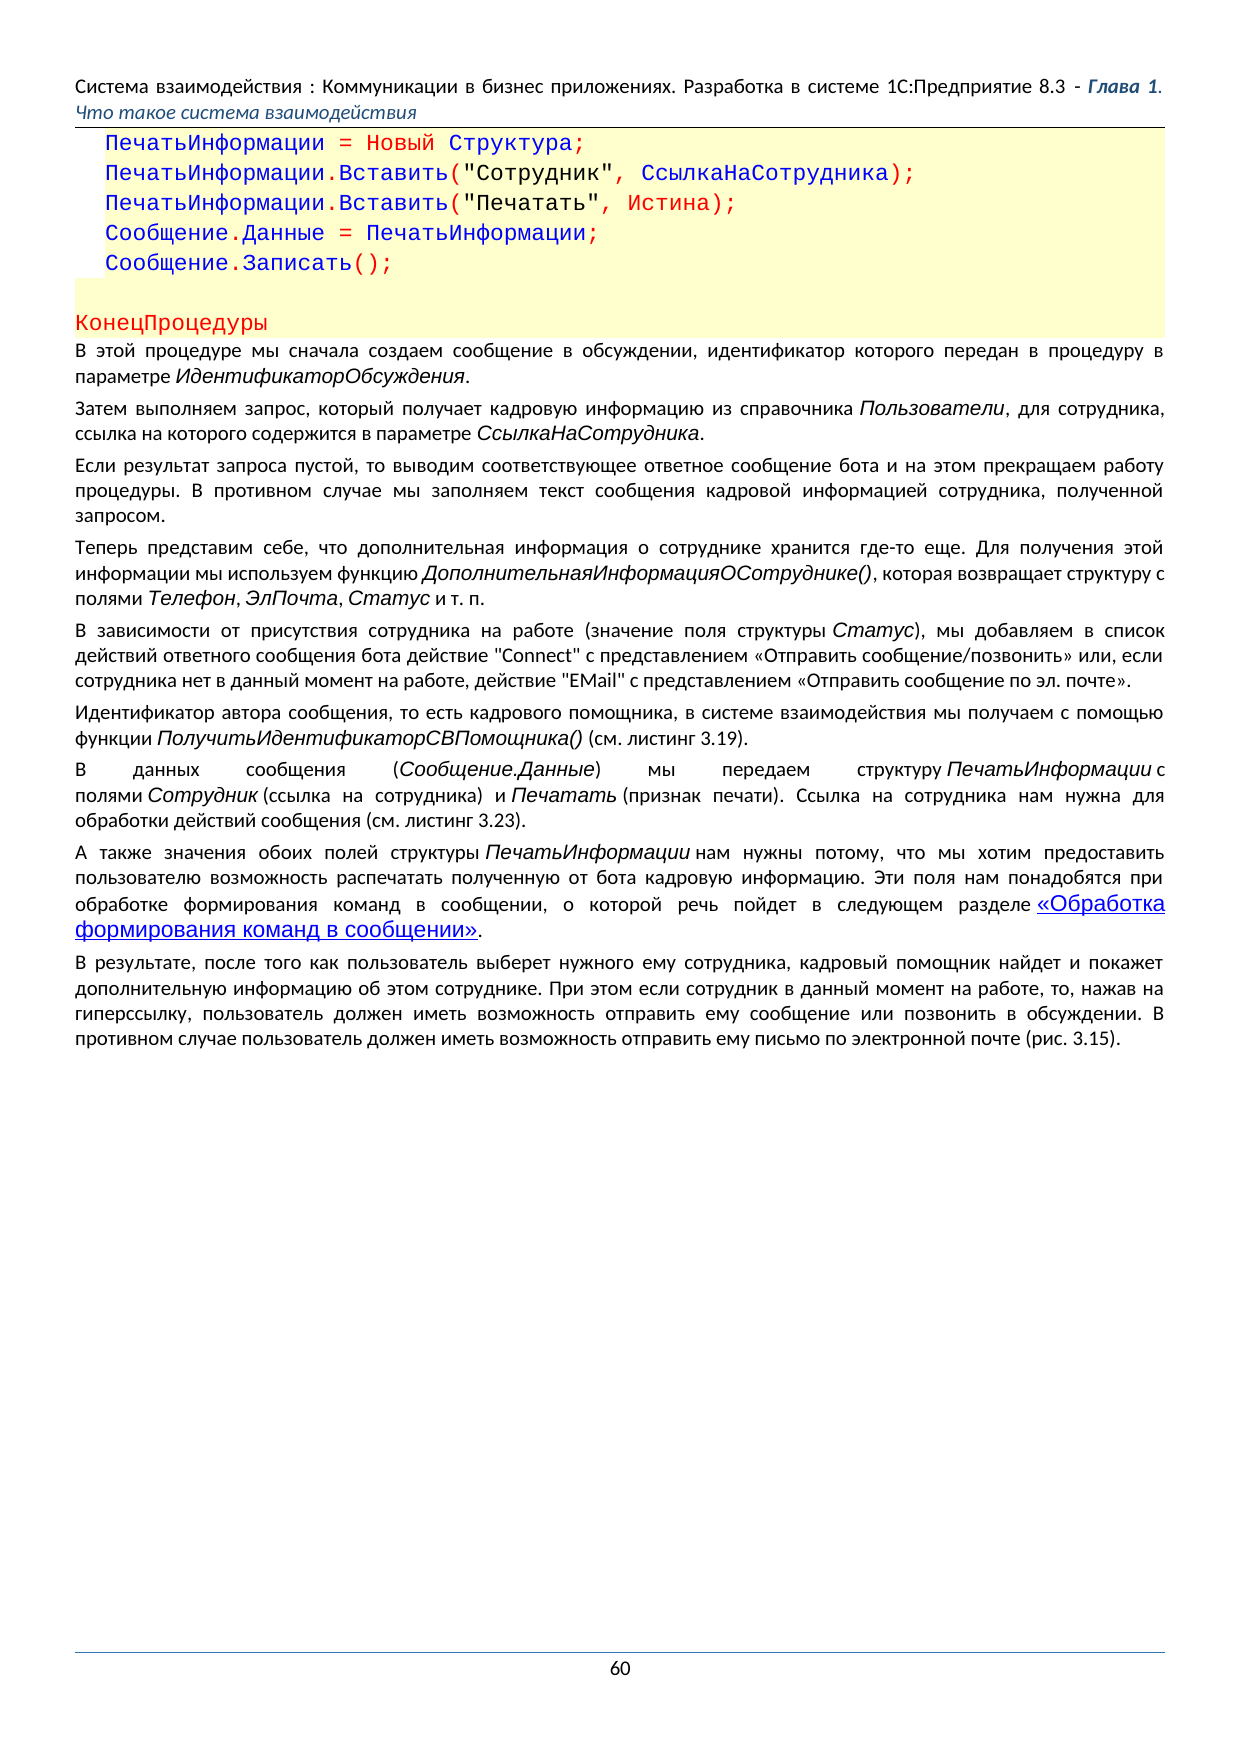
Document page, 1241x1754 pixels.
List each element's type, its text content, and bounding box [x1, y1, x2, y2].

text ПечатьИнформации = Новый Структура; [105, 128, 1165, 158]
text В этой процедуре мы сначала создаем сообщение в обсуждении, идентификатор которого передан в процедуру в параметре ИдентификаторОбсуждения. [75, 338, 1165, 388]
text ПечатьИнформации.Вставить("Сотрудник", СсылкаНаСотрудника); [105, 158, 1165, 188]
text ПечатьИнформации.Вставить("Печатать", Истина); [105, 188, 1165, 218]
text В зависимости от присутствия сотрудника на работе (значение поля структуры Статус), мы добавляем в список действий ответного сообщения бота действие "Connect" с представлением «Отправить сообщение/позвонить» или, если сотрудника нет в данный момент на работе, действие "EMail" с представлением «Отправить сообщение по эл. почте». [75, 617, 1165, 693]
text КонецПроцедуры [75, 308, 1165, 338]
text Если результат запроса пустой, то выводим соответствующее ответное сообщение бота и на этом прекращаем работу процедуры. В противном случае мы заполняем текст сообщения кадровой информацией сотрудника, полученной запросом. [75, 452, 1165, 528]
text А также значения обоих полей структуры ПечатьИнформации нам нужны потому, что мы хотим предоставить пользователю возможность распечатать полученную от бота кадровую информацию. Эти поля нам понадобятся при обработке формирования команд в сообщении, о которой речь пойдет в следующем разделе «Обработка формирования команд в сообщении». [75, 839, 1165, 943]
text Теперь представим себе, что дополнительная информация о сотруднике хранится где-то еще. Для получения этой информации мы используем функцию ДополнительнаяИнформацияОСотруднике(), которая возвращает структуру с полями Телефон, ЭлПочта, Статус и т. п. [75, 534, 1165, 611]
text В данных сообщения (Сообщение.Данные) мы передаем структуру ПечатьИнформации с полями Сотрудник (ссылка на сотрудника) и Печатать (признак печати). Ссылка на сотрудника нам нужна для обработки действий сообщения (см. листинг 3.23). [75, 756, 1165, 833]
text Затем выполняем запрос, который получает кадровую информацию из справочника Пользователи, для сотрудника, ссылка на которого содержится в параметре СсылкаНаСотрудника. [75, 395, 1165, 446]
text Сообщение.Записать(); [105, 248, 1165, 278]
text Сообщение.Данные = ПечатьИнформации; [105, 218, 1165, 248]
text В результате, после того как пользователь выберет нужного ему сотрудника, кадровый помощник найдет и покажет дополнительную информацию об этом сотруднике. При этом если сотрудник в данный момент на работе, то, нажав на гиперссылку, пользователь должен иметь возможность отправить ему сообщение или позвонить в обсуждении. В противном случае пользователь должен иметь возможность отправить ему письмо по электронной почте (рис. 3.15). [75, 949, 1165, 1051]
text Идентификатор автора сообщения, то есть кадрового помощника, в системе взаимодействия мы получаем с помощью функции ПолучитьИдентификаторСВПомощника() (см. листинг 3.19). [75, 699, 1165, 750]
